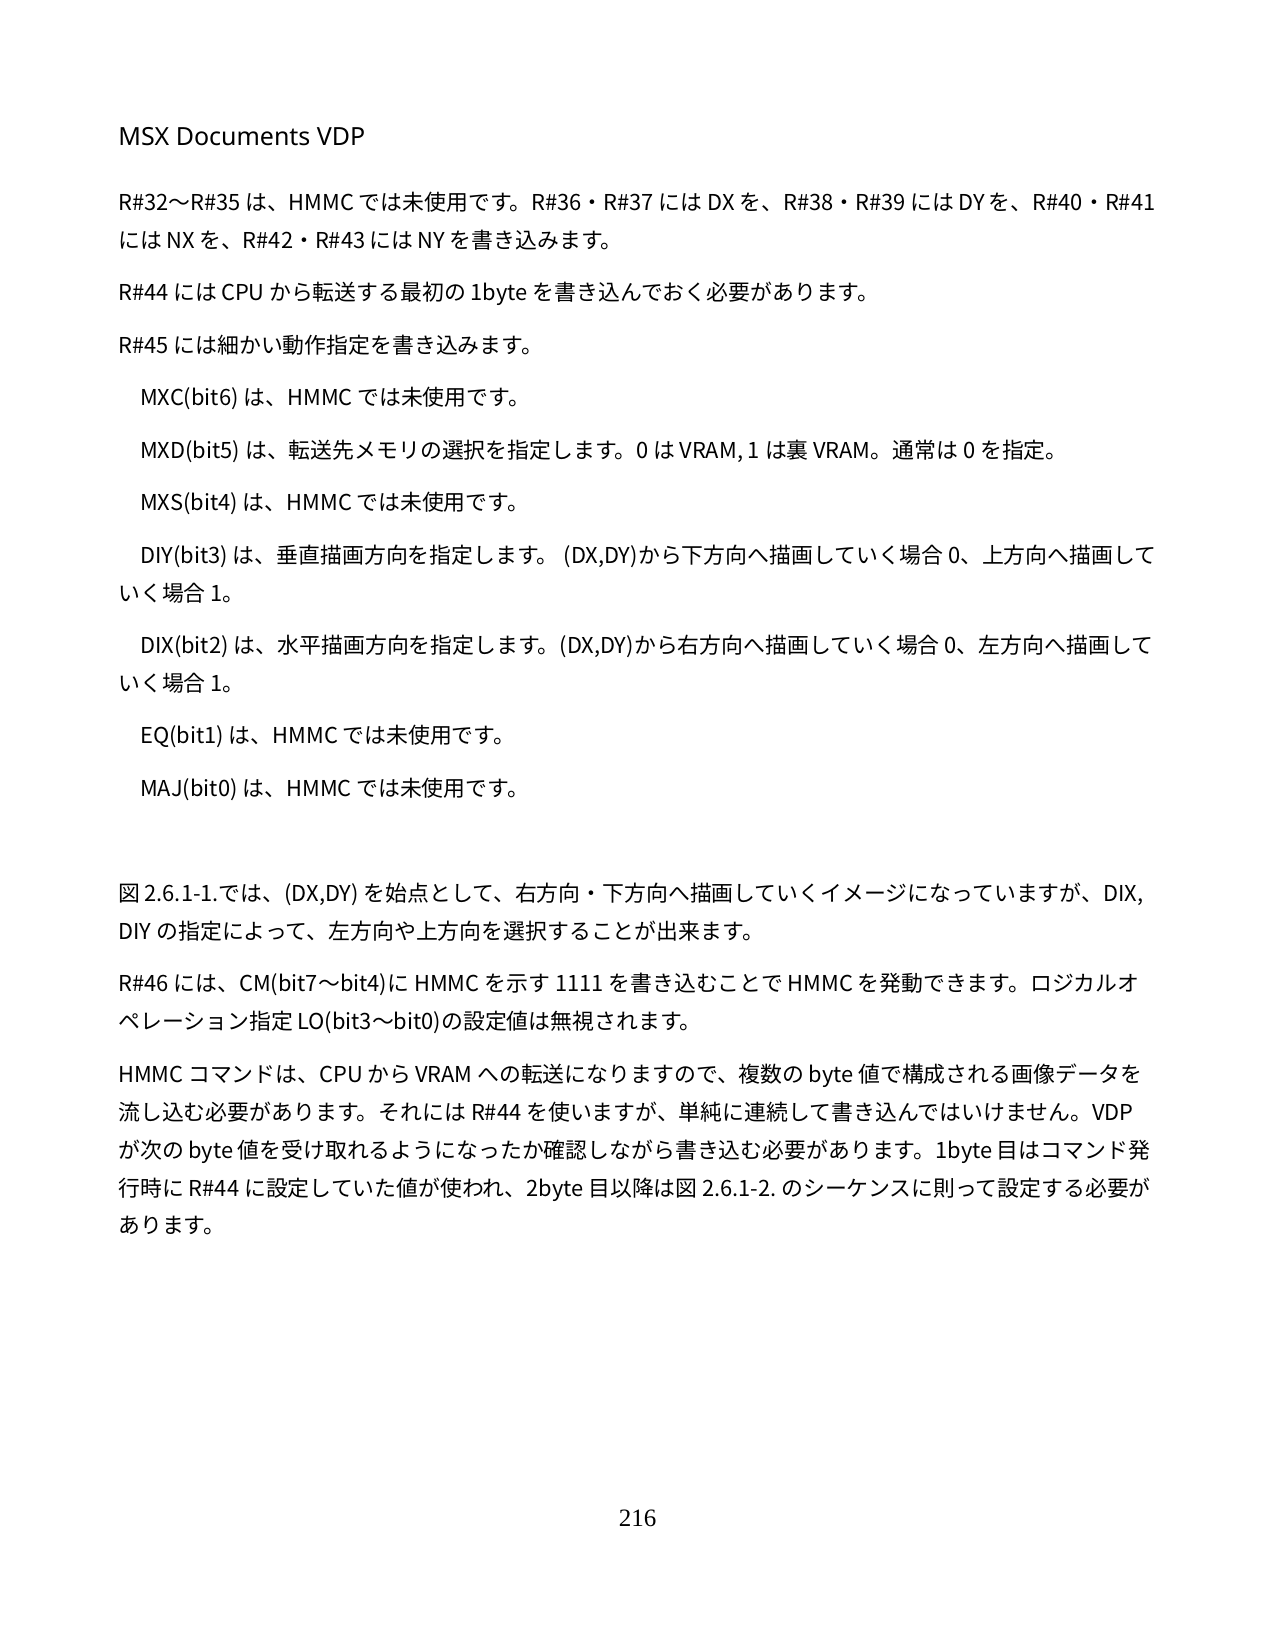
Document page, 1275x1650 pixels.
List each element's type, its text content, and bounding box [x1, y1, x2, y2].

text DIY(bit3) は、垂直描画方向を指定します。 (DX,DY)から下方向へ描画していく場合0、上方向へ描画していく場合1。 [118, 538, 1157, 607]
text R#44にはCPUから転送する最初の 1byte を書き込んでおく必要があります。 [118, 275, 1157, 307]
text R#46 には、CM(bit7～bit4)に HMMC を示す 1111 を書き込むことで HMMCを発動できます。ロジカルオペレーション指定LO(bit3～bit0)の設定値は無視されます。 [118, 966, 1157, 1036]
text MAJ(bit0) は、HMMCでは未使用です。 [118, 771, 1157, 803]
text R#32～R#35は、HMMCでは未使用です。R#36・R#37 には DX を、R#38・R#39にはDYを、R#40・R#41にはNXを、R#42・R#43にはNYを書き込みます。 [118, 185, 1157, 254]
text MXC(bit6) は、HMMCでは未使用です。 [118, 380, 1157, 412]
text R#45 には細かい動作指定を書き込みます。 [118, 328, 1157, 359]
text MXD(bit5) は、転送先メモリの選択を指定します。0はVRAM, 1 は裏VRAM。通常は 0 を指定。 [118, 433, 1157, 464]
text MXS(bit4) は、HMMCでは未使用です。 [118, 485, 1157, 517]
text 図2.6.1-1.では、(DX,DY) を始点として、右方向・下方向へ描画していくイメージになっていますが、DIX, DIY の指定によって、左方向や上方向を選択することが出来ます。 [118, 876, 1157, 946]
text EQ(bit1) は、HMMCでは未使用です。 [118, 718, 1157, 750]
text HMMCコマンドは、CPUからVRAMへの転送になりますので、複数のbyte値で構成される画像データを流し込む必要があります。それには R#44 を使いますが、単純に連続して書き込んではいけません。VDPが次のbyte値を受け取れるようになったか確認しながら書き込む必要があります。1byte目はコマンド発行時に R#44 に設定していた値が使われ、2byte目以降は図2.6.1-2. のシーケンスに則って設定する必要があります。 [118, 1057, 1157, 1240]
text DIX(bit2) は、水平描画方向を指定します。(DX,DY)から右方向へ描画していく場合 0、左方向へ描画していく場合 1。 [118, 628, 1157, 698]
